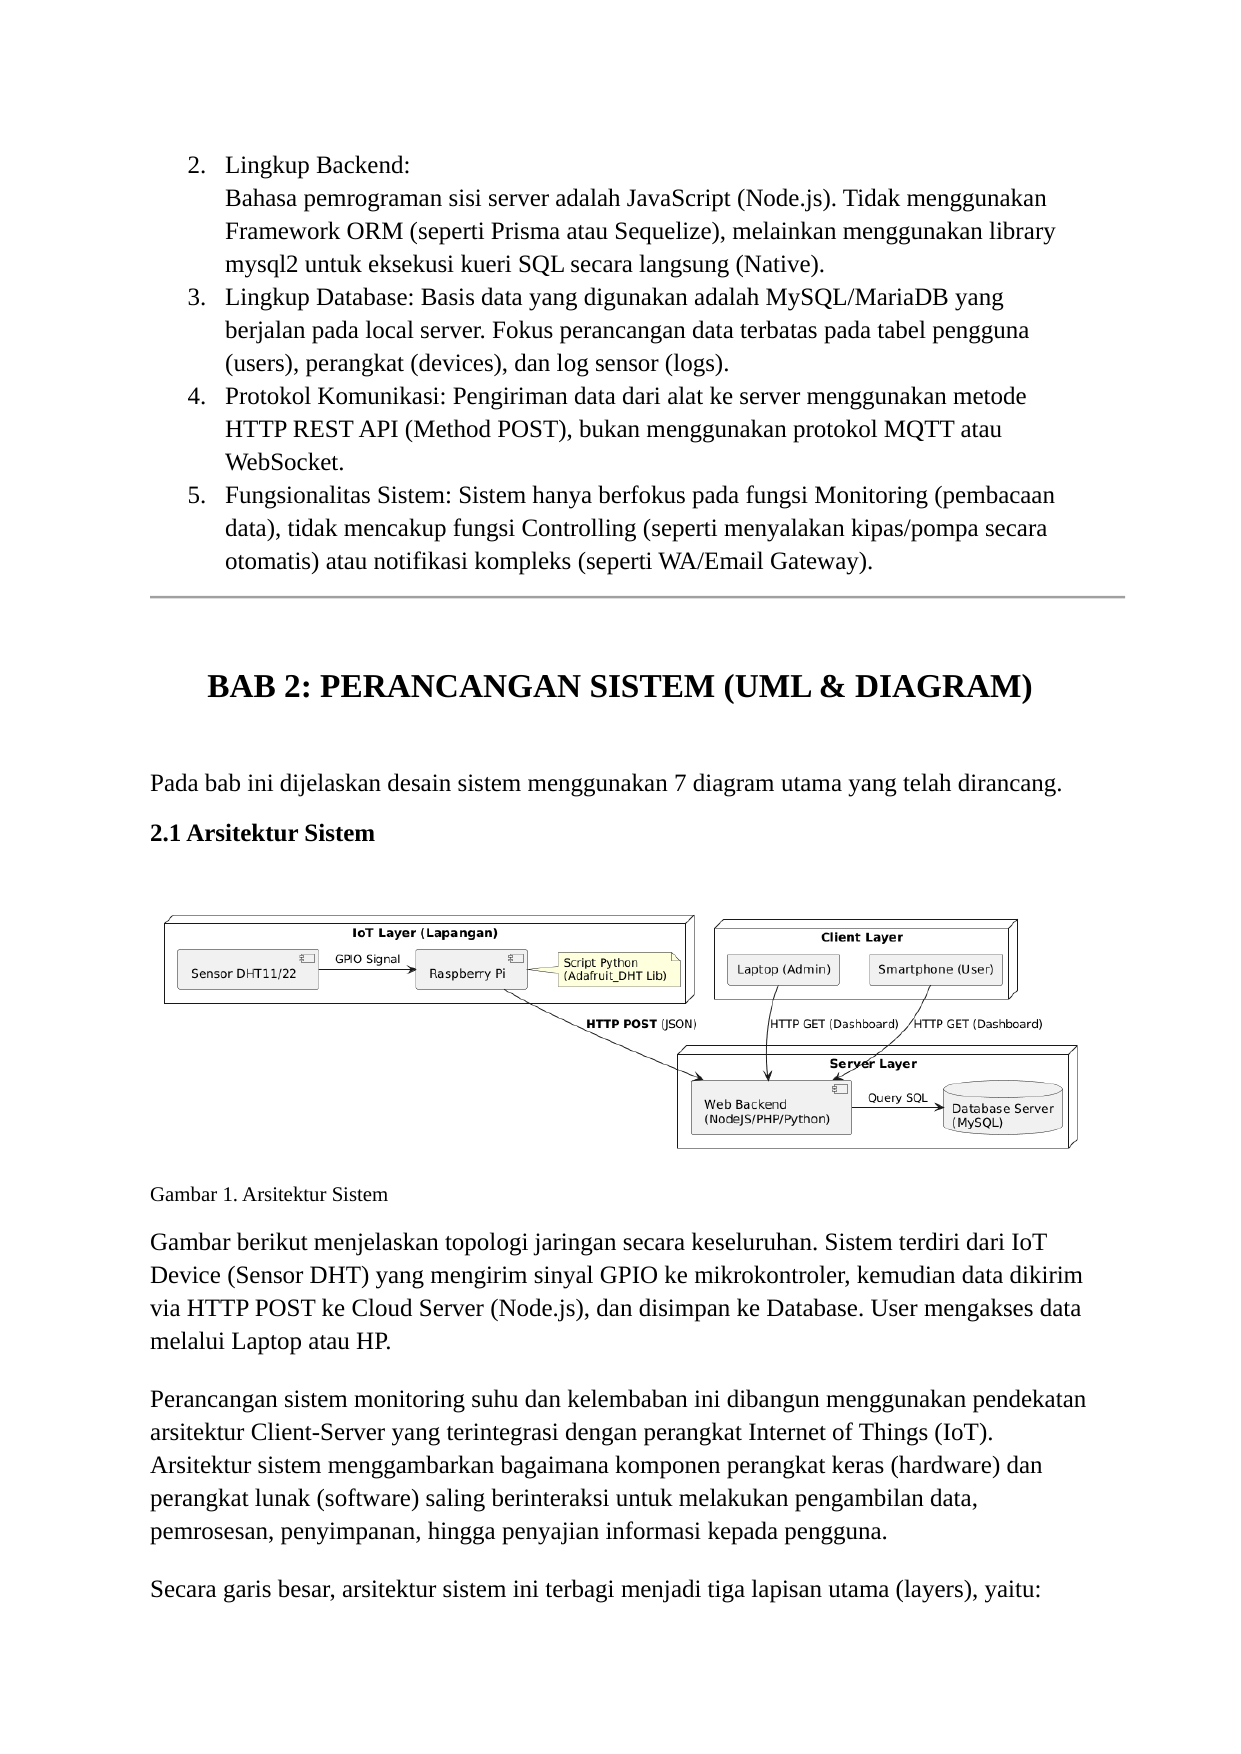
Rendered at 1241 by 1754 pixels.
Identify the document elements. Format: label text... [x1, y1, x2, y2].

subtitle BAB 2: PERANCANGAN SISTEM (UML & DIAGRAM) [150, 666, 1090, 705]
text Pada bab ini dijelaskan desain sistem menggunakan 7 diagram utama yang telah dirancang. [150, 768, 1090, 797]
list Lingkup Backend: [187, 150, 1090, 179]
list Bahasa pemrograman sisi server adalah JavaScript (Node.js). Tidak menggunakan Framework ORM (seperti Prisma atau Sequelize), melainkan menggunakan library mysql2 untuk eksekusi kueri SQL secara langsung (Native). [225, 183, 1090, 278]
list Lingkup Database: Basis data yang digunakan adalah MySQL/MariaDB yang berjalan pada local server. Fokus perancangan data terbatas pada tabel pengguna (users), perangkat (devices), dan log sensor (logs). [187, 282, 1090, 377]
subtitle 2.1 Arsitektur Sistem [150, 818, 1090, 847]
text Gambar berikut menjelaskan topologi jaringan secara keseluruhan. Sistem terdiri dari IoT Device (Sensor DHT) yang mengirim sinyal GPIO ke mikrokontroler, kemudian data dikirim via HTTP POST ke Cloud Server (Node.js), dan disimpan ke Database. User mengakses data melalui Laptop atau HP. [150, 1227, 1090, 1354]
picture [150, 909, 1090, 1161]
text Secara garis besar, arsitektur sistem ini terbagi menjadi tiga lapisan utama (layers), yaitu: [150, 1574, 1090, 1603]
text Gambar 1. Arsitektur Sistem [150, 1182, 1090, 1206]
list Fungsionalitas Sistem: Sistem hanya berfokus pada fungsi Monitoring (pembacaan data), tidak mencakup fungsi Controlling (seperti menyalakan kipas/pompa secara otomatis) atau notifikasi kompleks (seperti WA/Email Gateway). [187, 480, 1090, 575]
text Perancangan sistem monitoring suhu dan kelembaban ini dibangun menggunakan pendekatan arsitektur Client-Server yang terintegrasi dengan perangkat Internet of Things (IoT). Arsitektur sistem menggambarkan bagaimana komponen perangkat keras (hardware) dan perangkat lunak (software) saling berinteraksi untuk melakukan pengambilan data, pemrosesan, penyimpanan, hingga penyajian informasi kepada pengguna. [150, 1384, 1090, 1544]
list Protokol Komunikasi: Pengiriman data dari alat ke server menggunakan metode HTTP REST API (Method POST), bukan menggunakan protokol MQTT atau WebSocket. [187, 381, 1090, 476]
